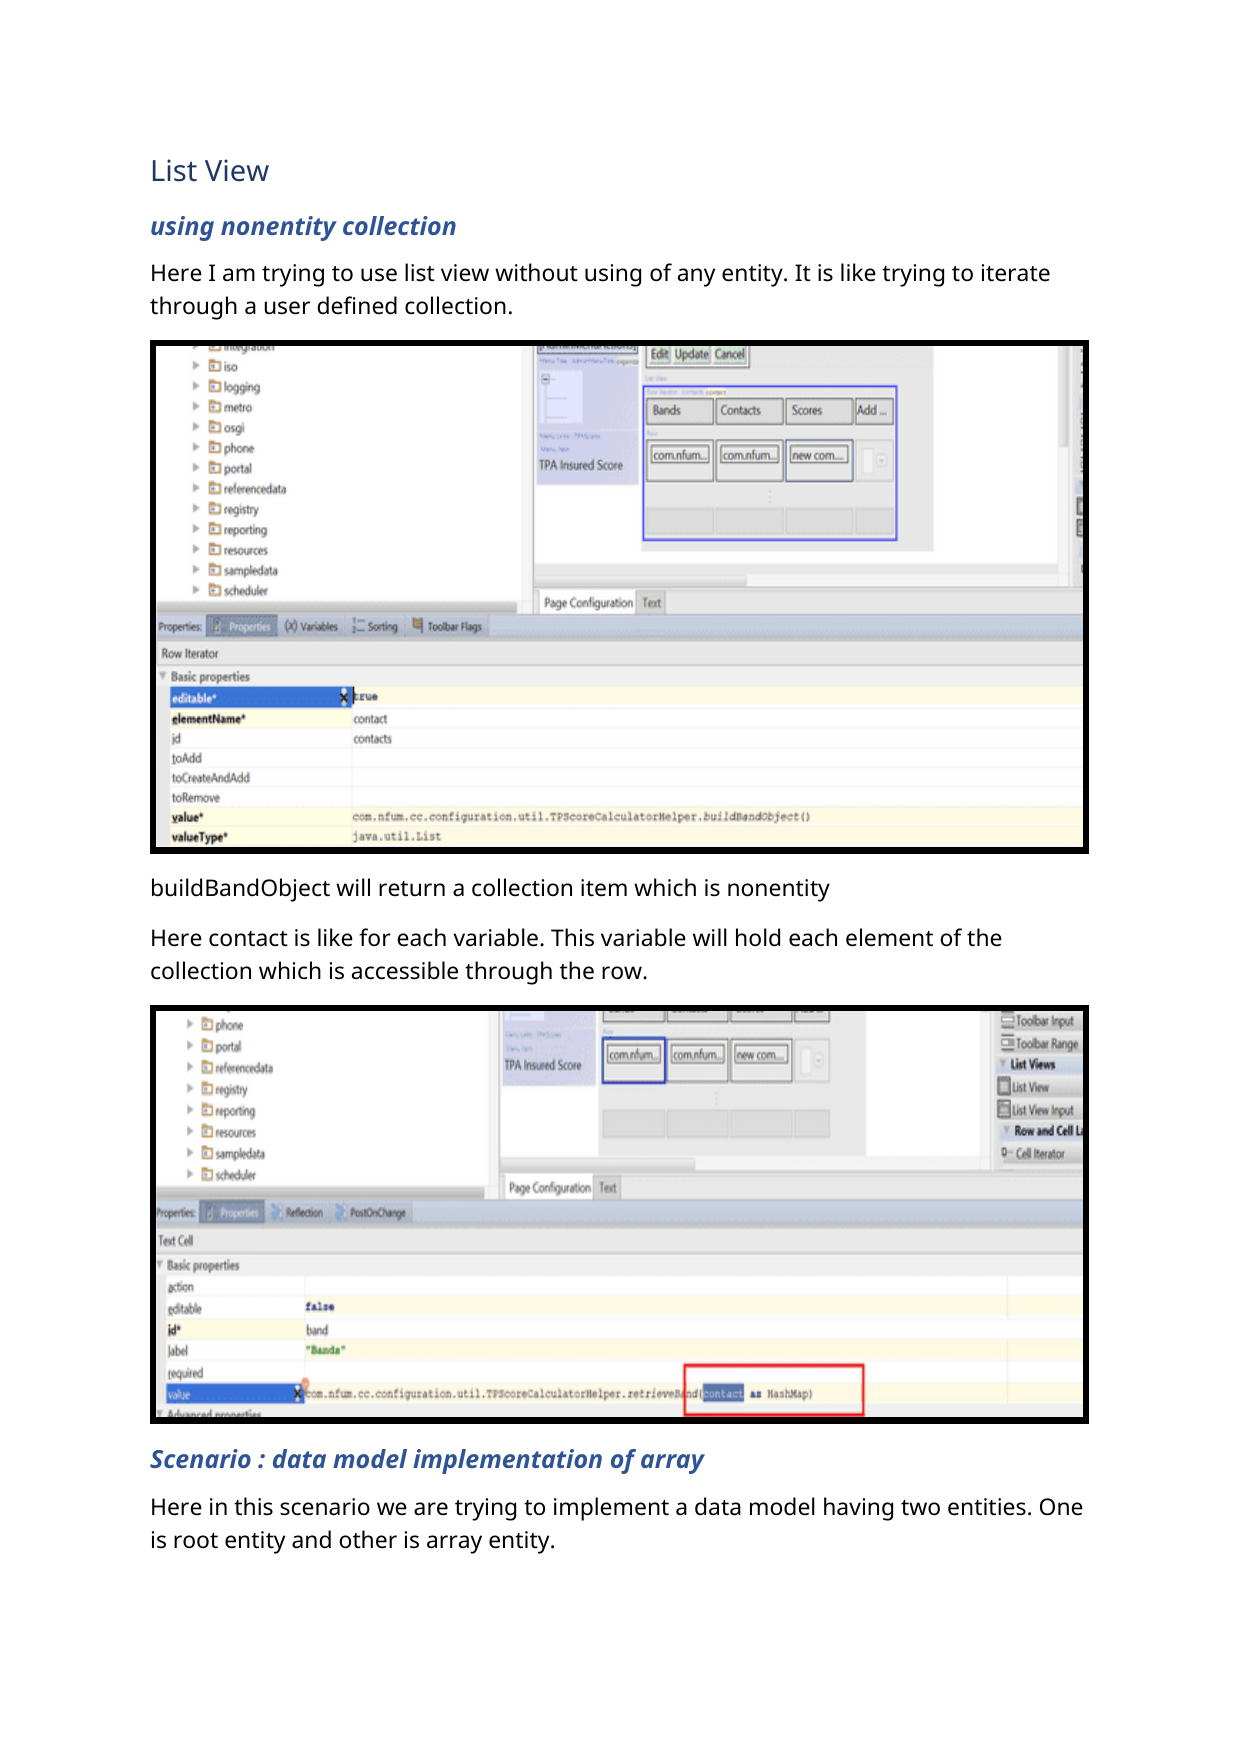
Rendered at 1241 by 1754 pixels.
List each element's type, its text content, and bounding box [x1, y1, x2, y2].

text Here in this scenario we are trying to implement a data model having two entities. One is root entity and other is array entity. [150, 1491, 1090, 1555]
subtitle using nonentity collection [150, 209, 1090, 243]
text buildBandObject will return a collection item which is nonentity [150, 872, 1090, 903]
subtitle Scenario : data model implementation of array [150, 1442, 1090, 1476]
text Here contact is like for each variable. This variable will hold each element of the collection which is accessible through the row. [150, 922, 1090, 986]
picture [156, 1011, 1083, 1417]
subtitle List View [150, 150, 1090, 190]
picture [156, 346, 1083, 847]
text Here I am trying to use list view without using of any entity. It is like trying to iterate through a user defined collection. [150, 257, 1090, 322]
